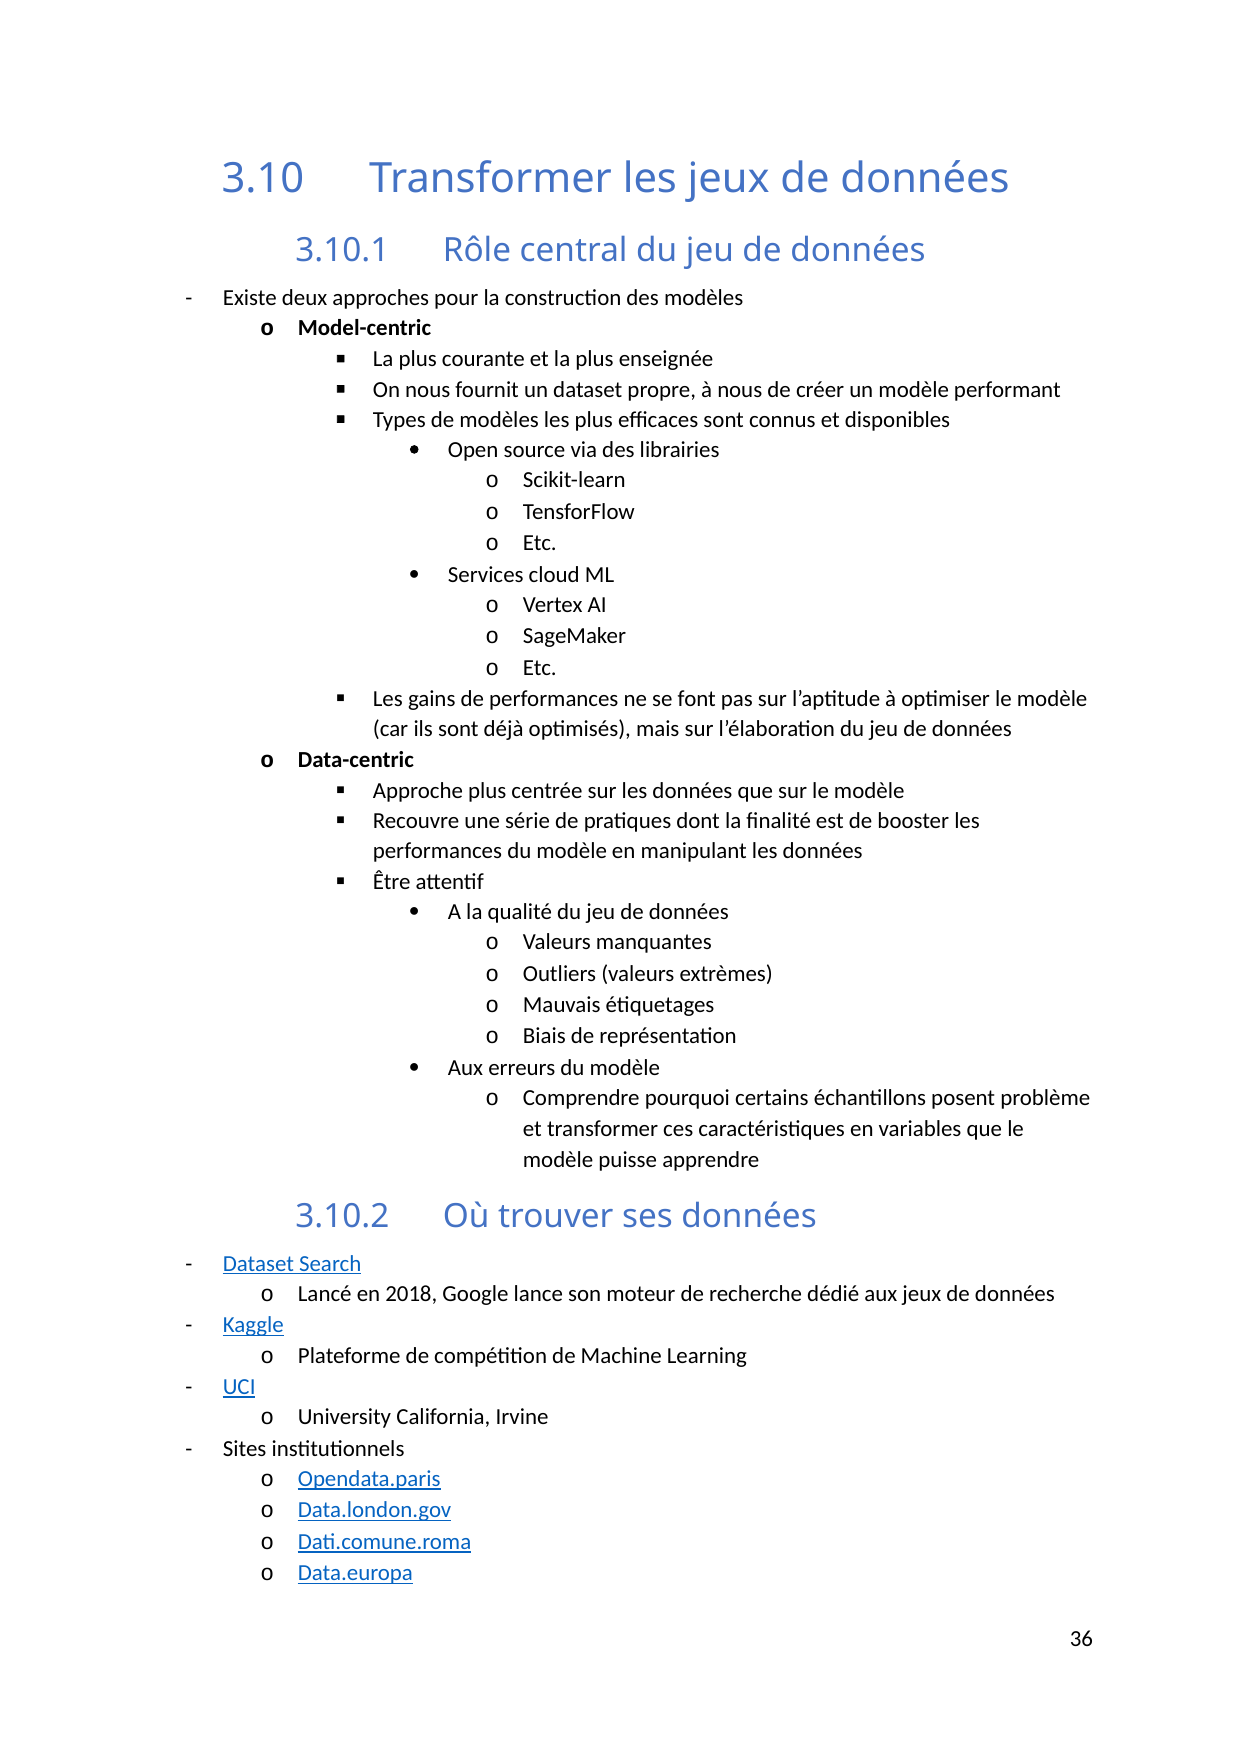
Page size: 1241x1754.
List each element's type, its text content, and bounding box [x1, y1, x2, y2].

list Kaggle [185, 1311, 1093, 1339]
list Data-centric [260, 745, 1093, 774]
list Vertex AI [485, 590, 1093, 619]
list Services cloud ML [410, 560, 1093, 588]
list Etc. [485, 653, 1093, 682]
list Existe deux approches pour la construction des modèles [185, 283, 1093, 311]
list La plus courante et la plus enseignée [335, 344, 1093, 372]
list Mauvais étiquetages [485, 990, 1093, 1019]
list Être attentif [335, 867, 1093, 895]
list Dati.comune.roma [260, 1527, 1093, 1556]
subtitle Rôle central du jeu de données [295, 226, 1093, 271]
list Les gains de performances ne se font pas sur l’aptitude à optimiser le modèle (car ils sont déjà optimisés), mais sur l’élaboration du jeu de données [335, 684, 1093, 742]
list On nous fournit un dataset propre, à nous de créer un modèle performant [335, 375, 1093, 403]
list Valeurs manquantes [485, 927, 1093, 956]
list University California, Irvine [260, 1402, 1093, 1432]
list Scikit-learn [485, 465, 1093, 494]
list Lancé en 2018, Google lance son moteur de recherche dédié aux jeux de données [260, 1279, 1093, 1308]
subtitle Transformer les jeux de données [221, 148, 1093, 204]
subtitle Où trouver ses données [295, 1192, 1093, 1237]
list Open source via des librairies [410, 435, 1093, 463]
list Opendata.paris [260, 1464, 1093, 1493]
list Types de modèles les plus efficaces sont connus et disponibles [335, 405, 1093, 433]
list Approche plus centrée sur les données que sur le modèle [335, 776, 1093, 804]
list Sites institutionnels [185, 1434, 1093, 1462]
list Data.europa [260, 1558, 1093, 1588]
list SageMaker [485, 621, 1093, 651]
list A la qualité du jeu de données [410, 897, 1093, 925]
list Etc. [485, 528, 1093, 557]
list Model-centric [260, 313, 1093, 342]
list Dataset Search [185, 1249, 1093, 1277]
list Plateforme de compétition de Machine Learning [260, 1341, 1093, 1370]
list Comprendre pourquoi certains échantillons posent problème et transformer ces caractéristiques en variables que le modèle puisse apprendre [485, 1083, 1093, 1173]
list Data.london.gov [260, 1496, 1093, 1525]
list TensforFlow [485, 497, 1093, 526]
list Recouvre une série de pratiques dont la finalité est de booster les performances du modèle en manipulant les données [335, 806, 1093, 864]
list Aux erreurs du modèle [410, 1053, 1093, 1081]
list UCI [185, 1372, 1093, 1400]
list Outliers (valeurs extrèmes) [485, 959, 1093, 988]
list Biais de représentation [485, 1022, 1093, 1051]
